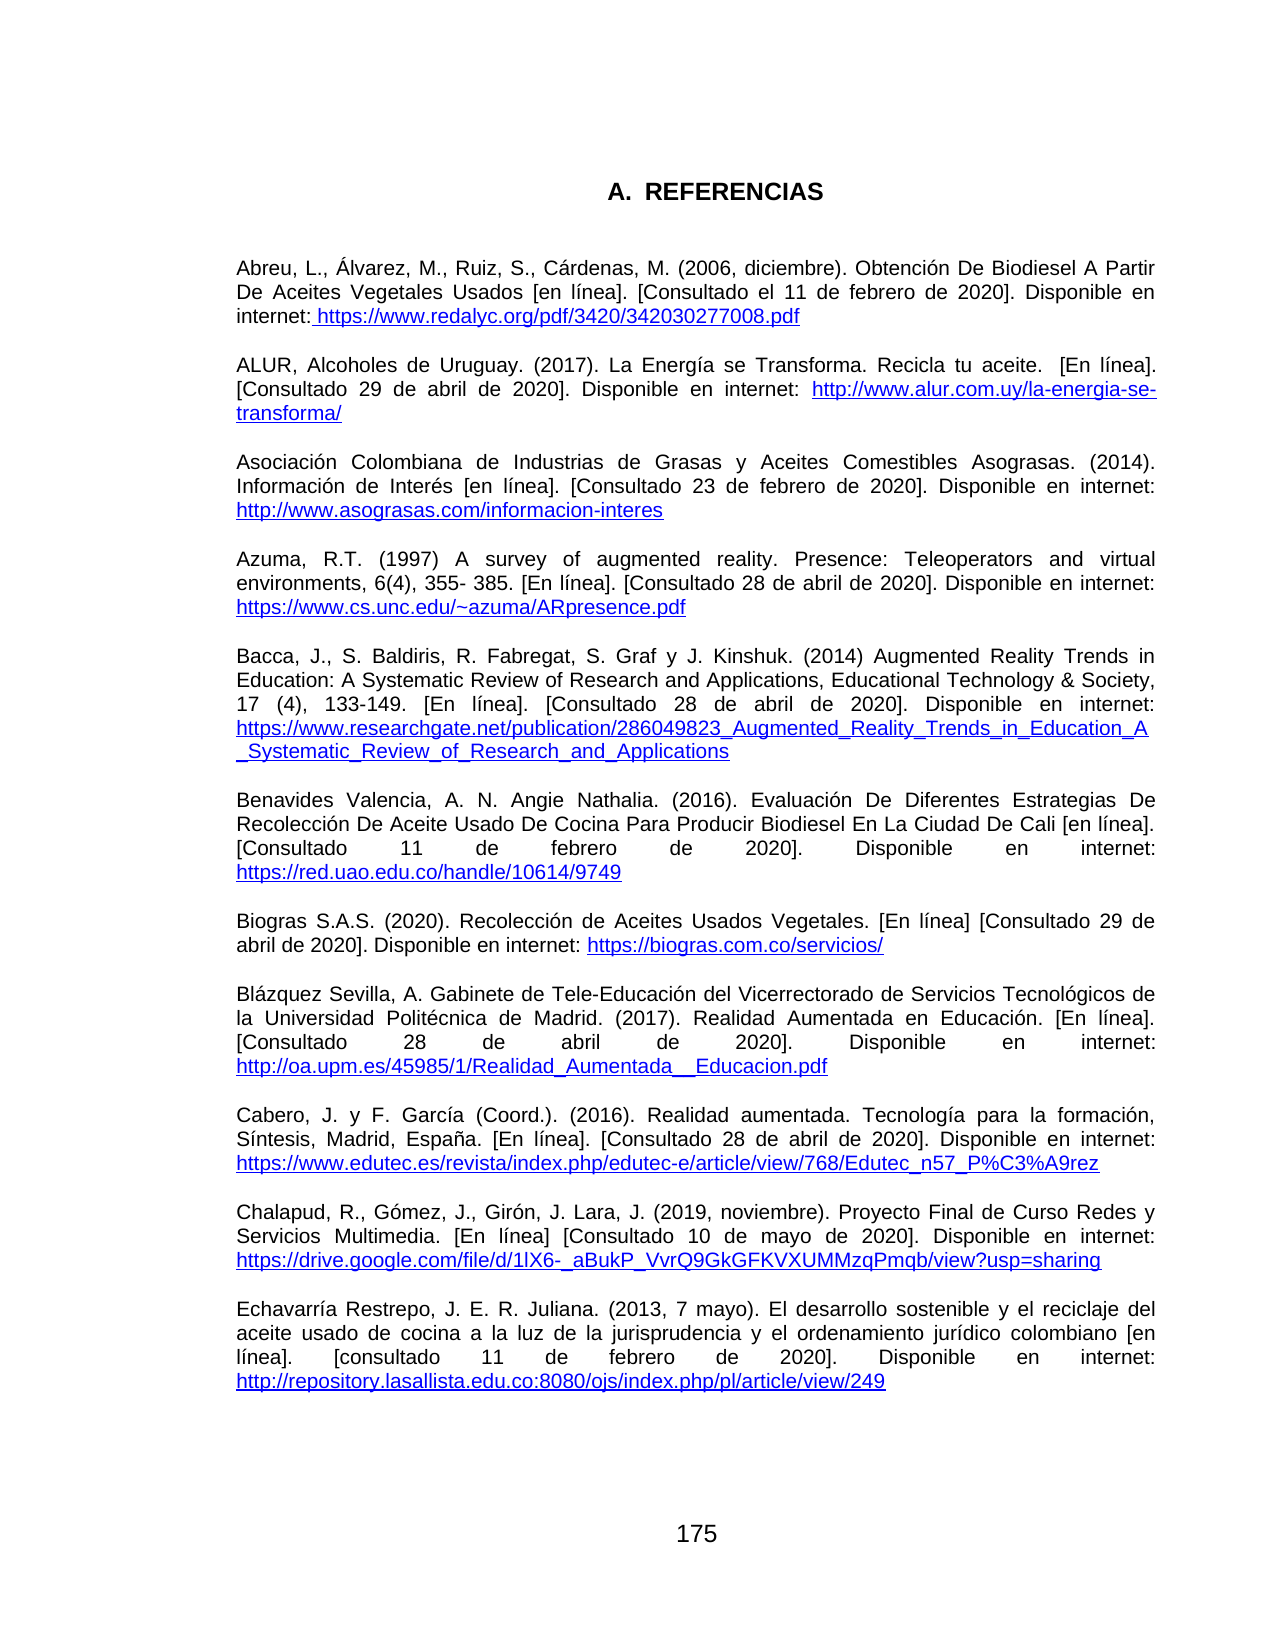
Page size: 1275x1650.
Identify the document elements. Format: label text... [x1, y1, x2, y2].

text Abreu, L., Álvarez, M., Ruiz, S., Cárdenas, M. (2006, diciembre). Obtención De Biodiesel A Partir De Aceites Vegetales Usados [en línea]. [Consultado el 11 de febrero de 2020]. Disponible en internet: https://www.redalyc.org/pdf/3420/342030277008.pdf [236, 256, 1157, 328]
text Asociación Colombiana de Industrias de Grasas y Aceites Comestibles Asograsas. (2014). Información de Interés [en línea]. [Consultado 23 de febrero de 2020]. Disponible en internet: http://www.asograsas.com/informacion-interes [236, 450, 1157, 522]
subtitle REFERENCIAS [274, 177, 1157, 206]
text Cabero, J. y F. García (Coord.). (2016). Realidad aumentada. Tecnología para la formación, Síntesis, Madrid, España. [En línea]. [Consultado 28 de abril de 2020]. Disponible en internet: https://www.edutec.es/revista/index.php/edutec-e/article/view/768/Edutec_n57_P%C3%A9rez [236, 1103, 1157, 1175]
text Azuma, R.T. (1997) A survey of augmented reality. Presence: Teleoperators and virtual environments, 6(4), 355- 385. [En línea]. [Consultado 28 de abril de 2020]. Disponible en internet: https://www.cs.unc.edu/~azuma/ARpresence.pdf [236, 547, 1157, 618]
text Echavarría Restrepo, J. E. R. Juliana. (2013, 7 mayo). El desarrollo sostenible y el reciclaje del aceite usado de cocina a la luz de la jurisprudencia y el ordenamiento jurídico colombiano [en línea]. [consultado 11 de febrero de 2020]. Disponible en internet: http://repository.lasallista.edu.co:8080/ojs/index.php/pl/article/view/249 [236, 1297, 1157, 1392]
text Bacca, J., S. Baldiris, R. Fabregat, S. Graf y J. Kinshuk. (2014) Augmented Reality Trends in Education: A Systematic Review of Research and Applications, Educational Technology & Society, 17 (4), 133-149. [En línea]. [Consultado 28 de abril de 2020]. Disponible en internet: https://www.researchgate.net/publication/286049823_Augmented_Reality_Trends_in_Education_A_Systematic_Review_of_Research_and_Applications [236, 643, 1157, 763]
text Chalapud, R., Gómez, J., Girón, J. Lara, J. (2019, noviembre). Proyecto Final de Curso Redes y Servicios Multimedia. [En línea] [Consultado 10 de mayo de 2020]. Disponible en internet: https://drive.google.com/file/d/1lX6-_aBukP_VvrQ9GkGFKVXUMMzqPmqb/view?usp=sharing [236, 1200, 1157, 1272]
text Benavides Valencia, A. N. Angie Nathalia. (2016). Evaluación De Diferentes Estrategias De Recolección De Aceite Usado De Cocina Para Producir Biodiesel En La Ciudad De Cali [en línea]. [Consultado 11 de febrero de 2020]. Disponible en internet: https://red.uao.edu.co/handle/10614/9749 [236, 788, 1157, 884]
text Biogras S.A.S. (2020). Recolección de Aceites Usados Vegetales. [En línea] [Consultado 29 de abril de 2020]. Disponible en internet: https://biogras.com.co/servicios/ [236, 909, 1157, 957]
text ALUR, Alcoholes de Uruguay. (2017). La Energía se Transforma. Recicla tu aceite. [En línea]. [Consultado 29 de abril de 2020]. Disponible en internet: http://www.alur.com.uy/la-energia-se-transforma/ [236, 353, 1157, 425]
text Blázquez Sevilla, A. Gabinete de Tele-Educación del Vicerrectorado de Servicios Tecnológicos de la Universidad Politécnica de Madrid. (2017). Realidad Aumentada en Educación. [En línea]. [Consultado 28 de abril de 2020]. Disponible en internet: http://oa.upm.es/45985/1/Realidad_Aumentada__Educacion.pdf [236, 982, 1157, 1078]
